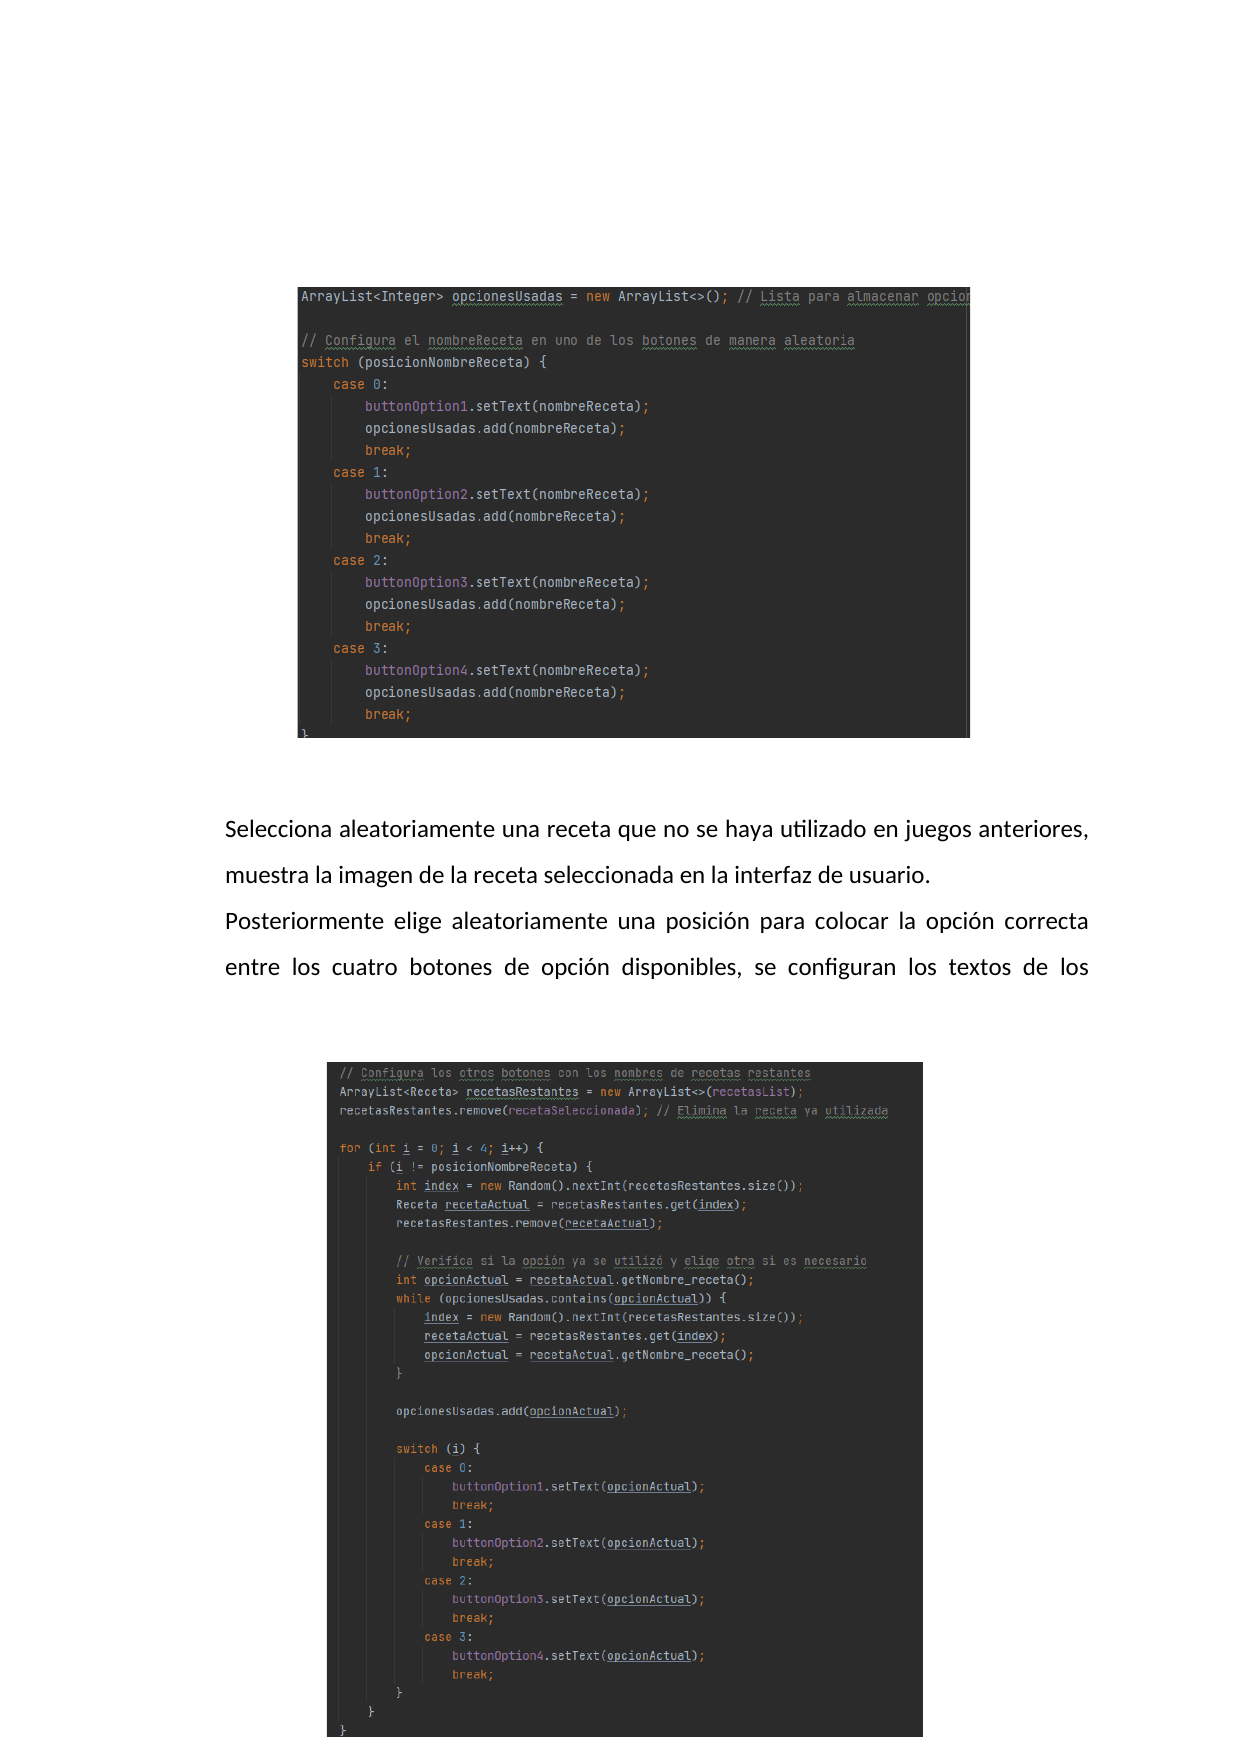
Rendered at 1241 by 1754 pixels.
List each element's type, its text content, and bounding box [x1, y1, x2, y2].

text Selecciona aleatoriamente una receta que no se haya utilizado en juegos anteriores, muestra la imagen de la receta seleccionada en la interfaz de usuario. [225, 661, 1090, 737]
picture [326, 910, 923, 1584]
picture [297, 150, 971, 601]
text Posteriormente elige aleatoriamente una posición para colocar la opción correcta entre los cuatro botones de opción disponibles, se configuran los textos de los botones de opción con nombres de recetas, asegurándose de que no se repitan opciones. [225, 752, 1090, 829]
